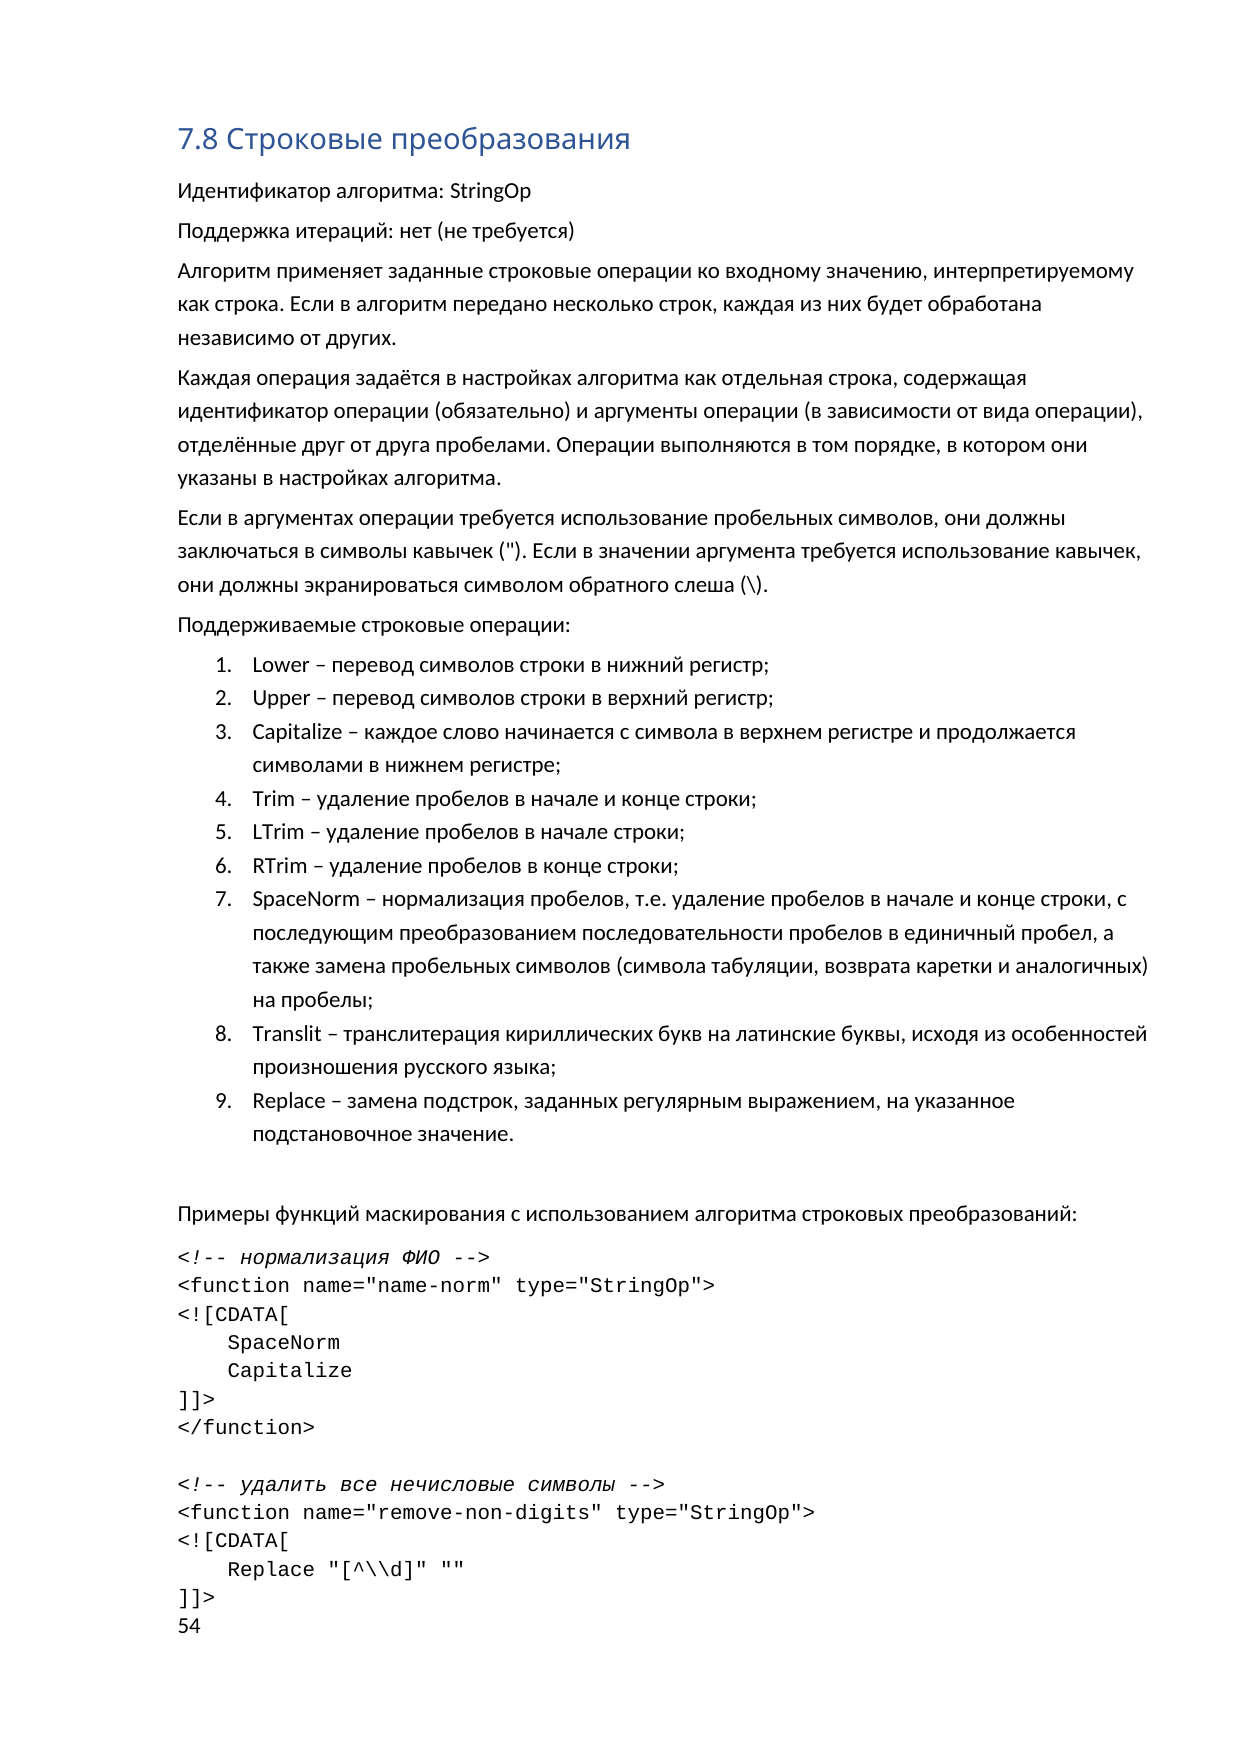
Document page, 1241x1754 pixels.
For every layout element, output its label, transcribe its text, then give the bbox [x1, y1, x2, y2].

text Каждая операция задаётся в настройках алгоритма как отдельная строка, содержащая идентификатор операции (обязательно) и аргументы операции (в зависимости от вида операции), отделённые друг от друга пробелами. Операции выполняются в том порядке, в котором они указаны в настройках алгоритма. [177, 363, 1152, 491]
text <![CDATA[ [177, 1530, 1152, 1554]
list Replace – замена подстрок, заданных регулярным выражением, на указанное подстановочное значение. [215, 1086, 1152, 1147]
text <![CDATA[ [177, 1304, 1152, 1327]
list LTrim – удаление пробелов в начале строки; [215, 817, 1152, 845]
text Replace "[^\\d]" "" [177, 1559, 1152, 1582]
text <!-- нормализация ФИО --> [177, 1247, 1152, 1271]
text Поддержка итераций: нет (не требуется) [177, 216, 1152, 244]
list Translit – транслитерация кириллических букв на латинские буквы, исходя из особенностей произношения русского языка; [215, 1019, 1152, 1080]
text <!-- удалить все нечисловые символы --> [177, 1474, 1152, 1497]
text Примеры функций маскирования с использованием алгоритма строковых преобразований: [177, 1199, 1152, 1227]
text SpaceNorm [177, 1332, 1152, 1356]
list SpaceNorm – нормализация пробелов, т.е. удаление пробелов в начале и конце строки, с последующим преобразованием последовательности пробелов в единичный пробел, а также замена пробельных символов (символа табуляции, возврата каретки и аналогичных) на пробелы; [215, 884, 1152, 1013]
text <function name="remove-non-digits" type="StringOp"> [177, 1502, 1152, 1526]
text <function name="name-norm" type="StringOp"> [177, 1275, 1152, 1299]
text Если в аргументах операции требуется использование пробельных символов, они должны заключаться в символы кавычек ("). Если в значении аргумента требуется использование кавычек, они должны экранироваться символом обратного слеша (\). [177, 503, 1152, 598]
list RTrim – удаление пробелов в конце строки; [215, 851, 1152, 879]
list Lower – перевод символов строки в нижний регистр; [215, 650, 1152, 678]
text </function> [177, 1417, 1152, 1441]
text ]]> [177, 1587, 1152, 1611]
subtitle 7.8 Строковые преобразования [177, 118, 1152, 158]
text Алгоритм применяет заданные строковые операции ко входному значению, интерпретируемому как строка. Если в алгоритм передано несколько строк, каждая из них будет обработана независимо от других. [177, 256, 1152, 351]
list Trim – удаление пробелов в начале и конце строки; [215, 784, 1152, 812]
text ]]> [177, 1389, 1152, 1412]
list Upper – перевод символов строки в верхний регистр; [215, 683, 1152, 711]
text Идентификатор алгоритма: StringOp [177, 176, 1152, 204]
text Capitalize [177, 1360, 1152, 1384]
list Capitalize – каждое слово начинается с символа в верхнем регистре и продолжается символами в нижнем регистре; [215, 717, 1152, 778]
text Поддерживаемые строковые операции: [177, 610, 1152, 638]
